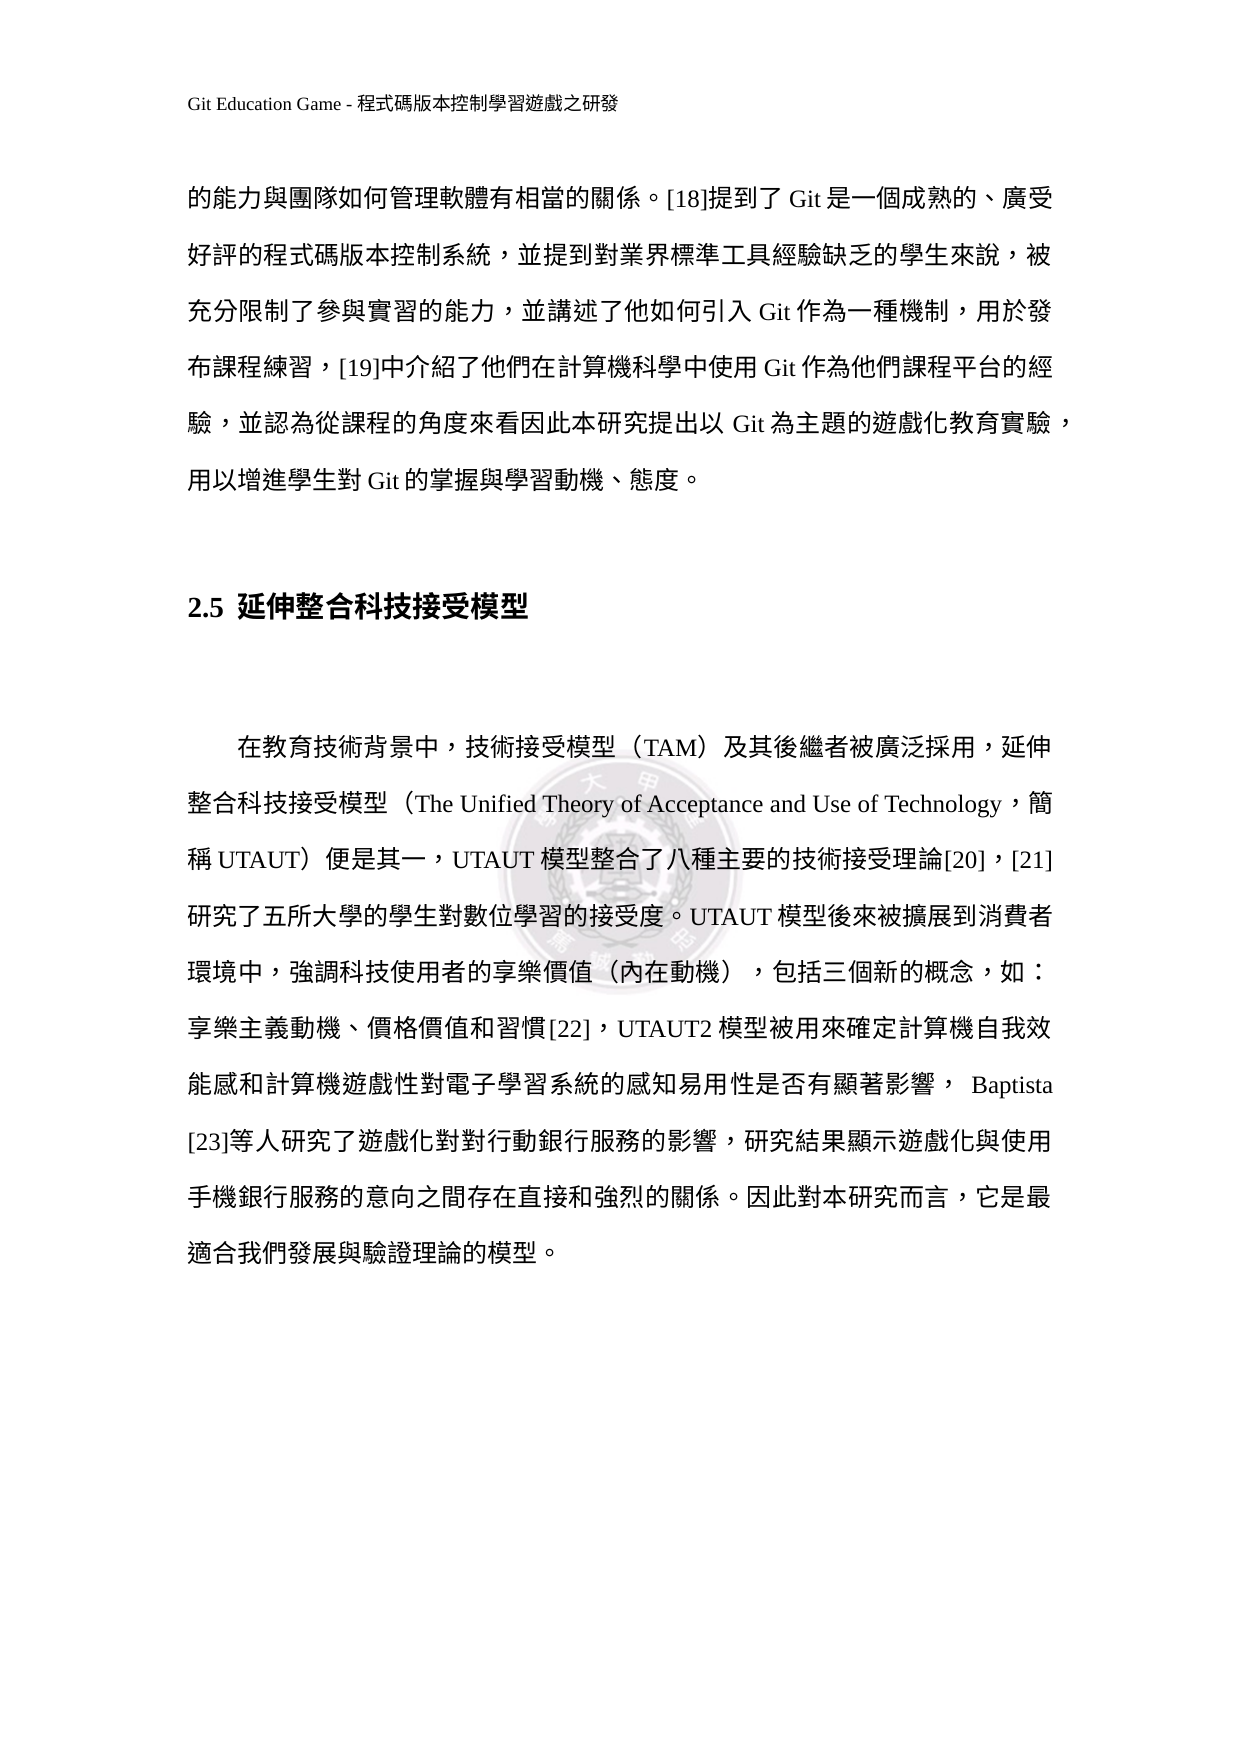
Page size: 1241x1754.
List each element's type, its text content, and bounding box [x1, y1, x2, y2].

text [187, 178, 1053, 497]
text 在教育技術背景中，技術接受模型（TAM）及其後繼者被廣泛採用，延伸整合科技接受模型（The Unified Theory of Acceptance and Use of Technology，簡稱UTAUT）便是其一，UTAUT模型整合了八種主要的技術接受理論[20]，[21]研究了五所大學的學生對數位學習的接受度。UTAUT模型後來被擴展到消費者環境中，強調科技使用者的享樂價值（內在動機），包括三個新的概念，如：享樂主義動機、價格價值和習慣[22]，UTAUT2模型被用來確定計算機自我效能感和計算機遊戲性對電子學習系統的感知易用性是否有顯著影響， Baptista [23]等人研究了遊戲化對對行動銀行服務的影響，研究結果顯示遊戲化與使用手機銀行服務的意向之間存在直接和強烈的關係。因此對本研究而言，它是最適合我們發展與驗證理論的模型。 [187, 727, 1053, 1270]
subtitle 延伸整合科技接受模型 [187, 567, 1053, 642]
